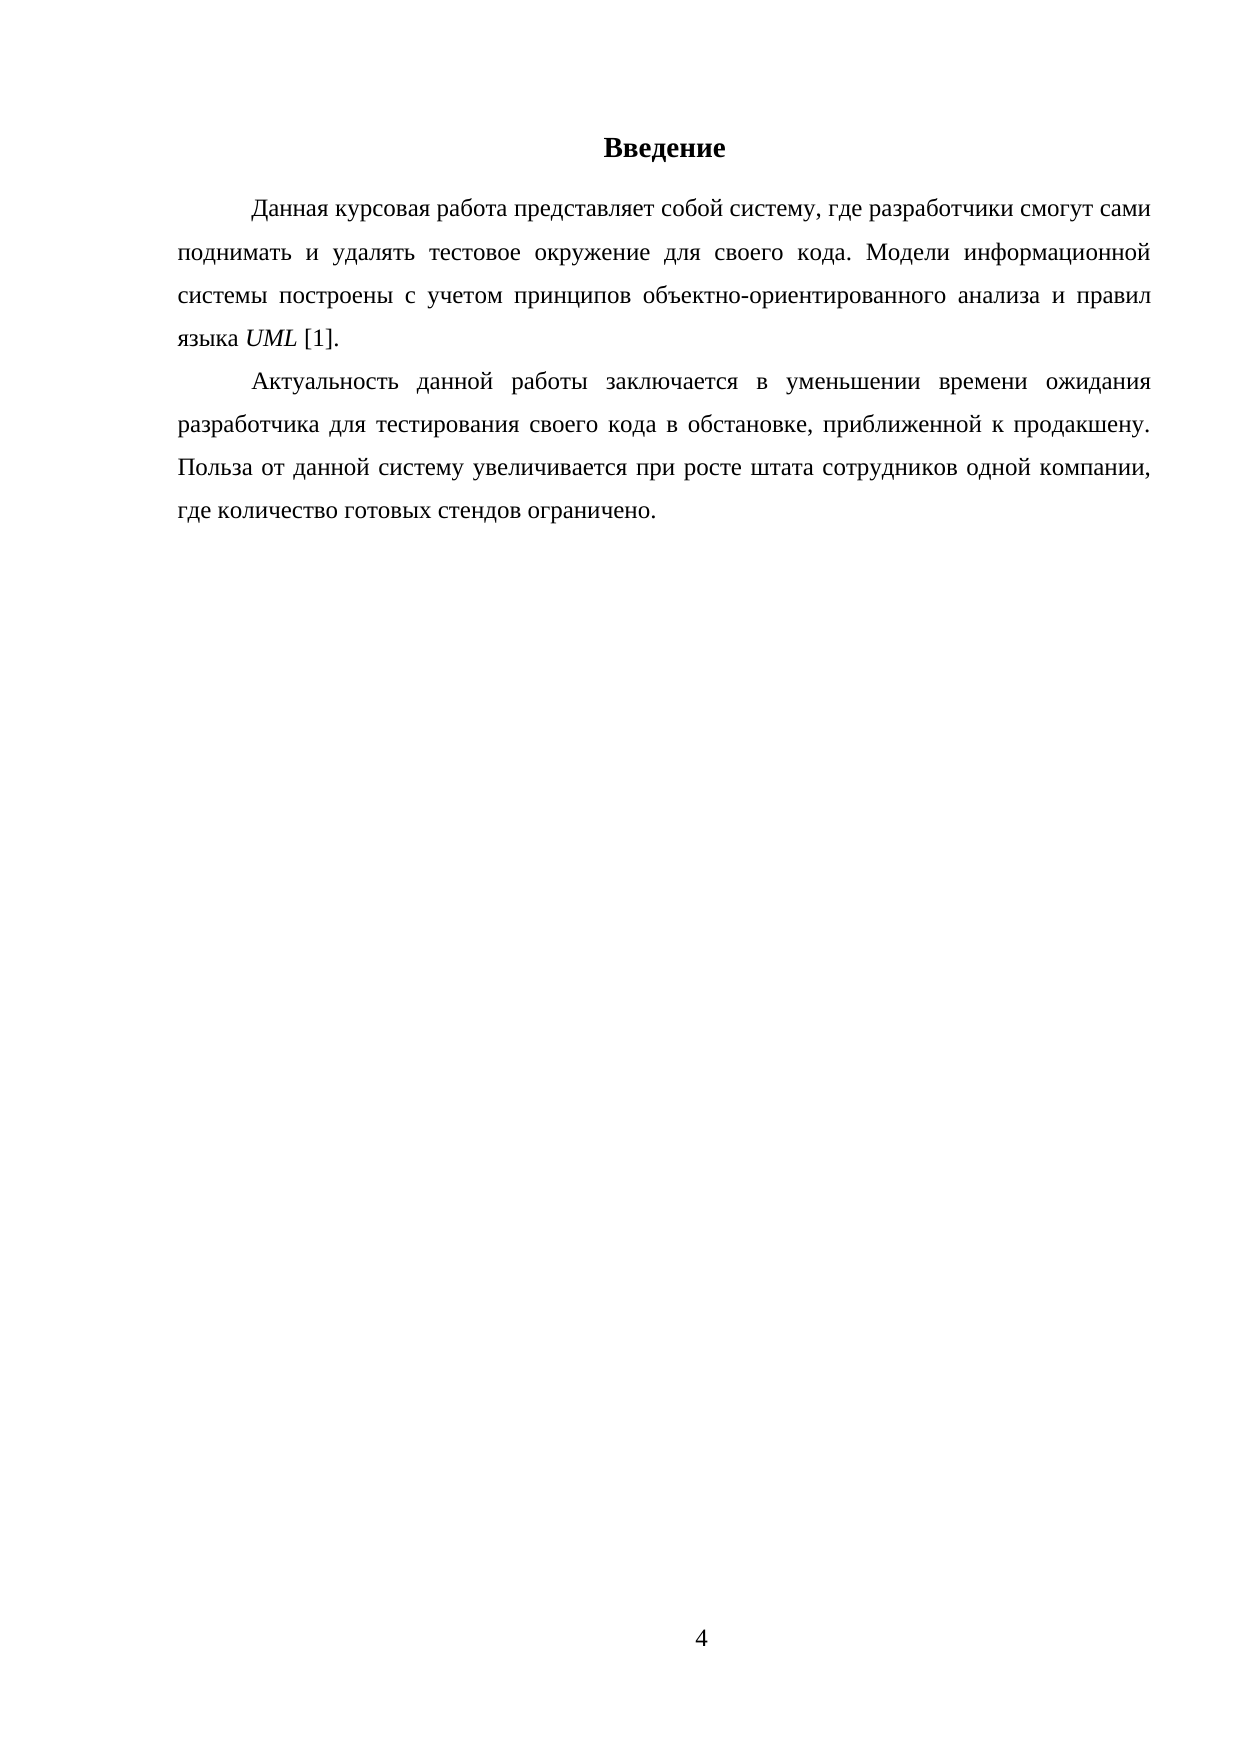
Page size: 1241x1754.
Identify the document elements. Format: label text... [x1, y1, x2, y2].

subtitle Введение [177, 131, 1152, 164]
text Актуальность данной работы заключается в уменьшении времени ожидания разработчика для тестирования своего кода в обстановке, приближенной к продакшену. Польза от данной систему увеличивается при росте штата сотрудников одной компании, где количество готовых стендов ограничено. [177, 366, 1152, 524]
text Данная курсовая работа представляет собой систему, где разработчики смогут сами поднимать и удалять тестовое окружение для своего кода. Модели информационной системы построены с учетом принципов объектно-ориентированного анализа и правил языка UML [1]. [177, 193, 1152, 352]
